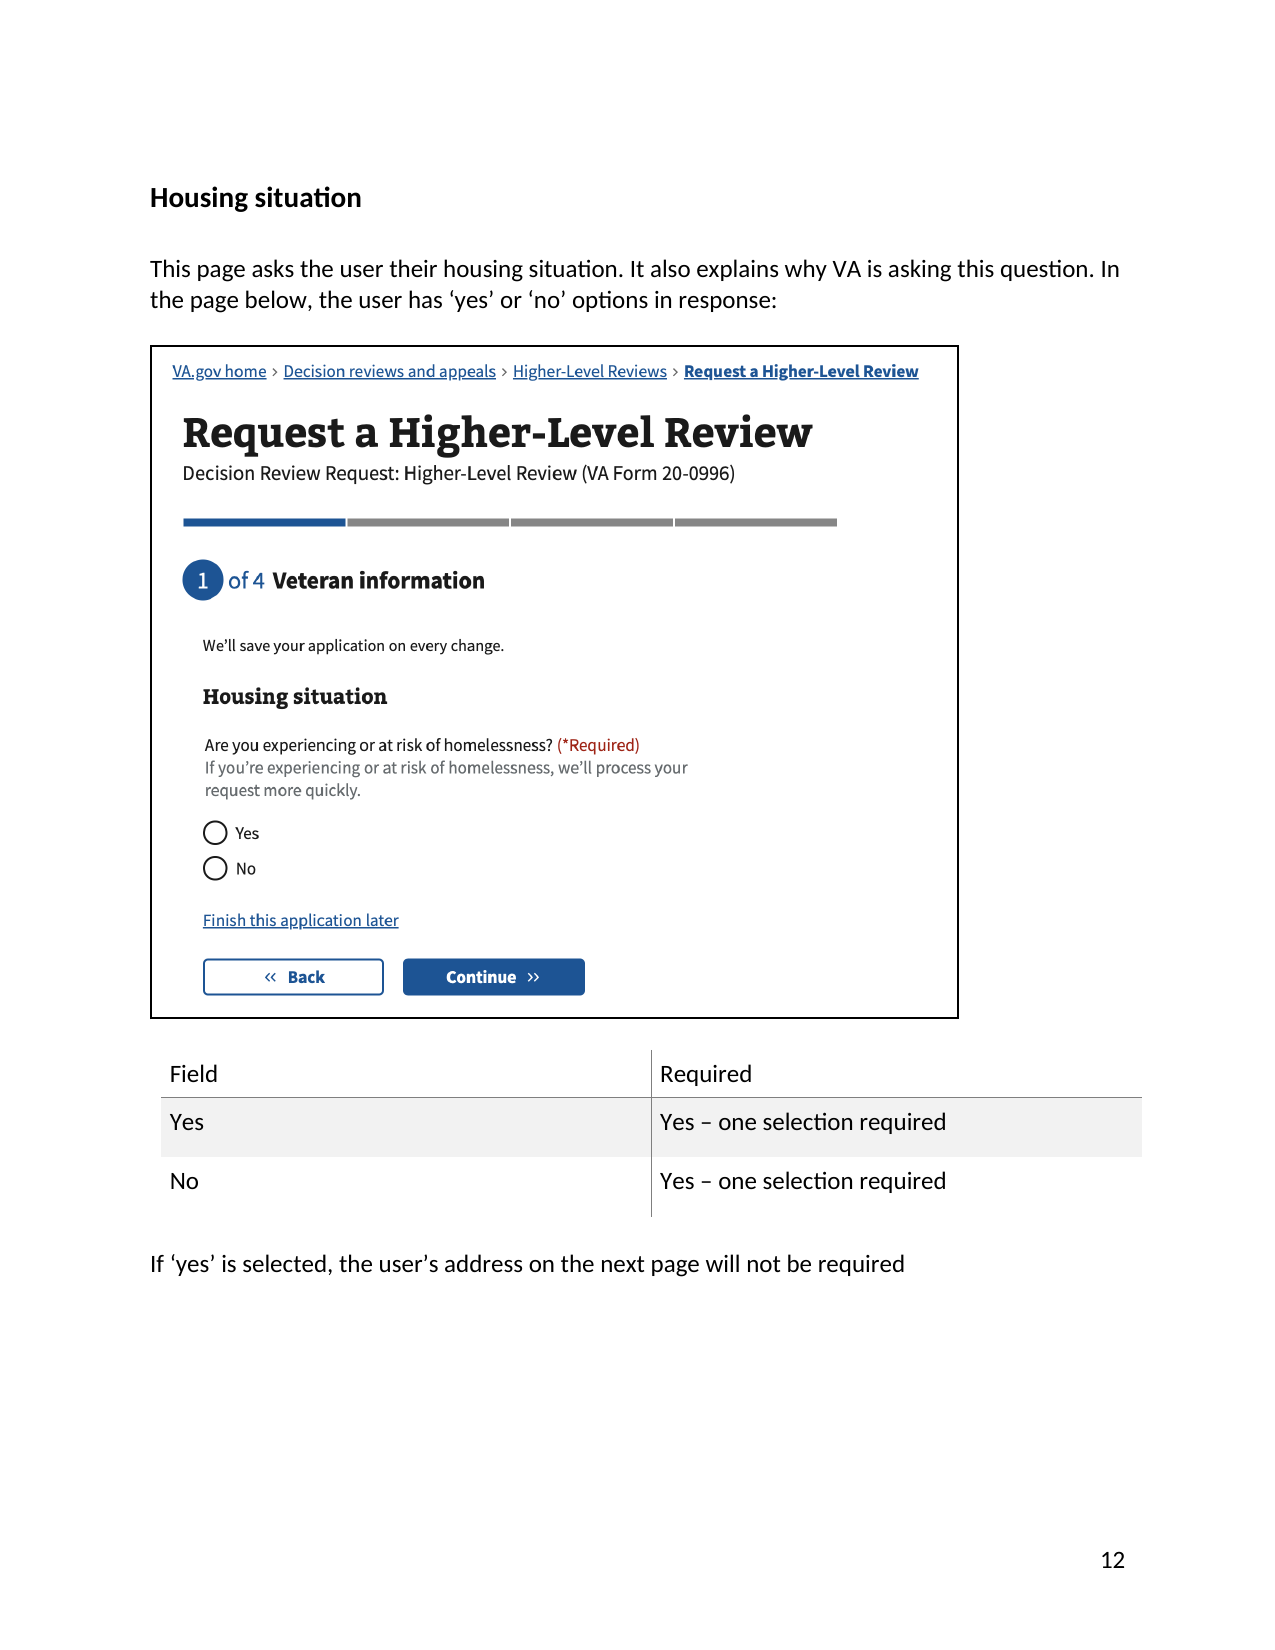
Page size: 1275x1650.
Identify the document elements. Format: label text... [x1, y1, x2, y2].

subtitle Housing situation [150, 179, 1125, 215]
table_cell No [161, 1157, 651, 1217]
text If ‘yes’ is selected, the user’s address on the next page will not be required [150, 1248, 1125, 1278]
text This page asks the user their housing situation. It also explains why VA is asking this question. In the page below, the user has ‘yes’ or ‘no’ options in response: [150, 254, 1125, 315]
table_cell Yes [161, 1098, 651, 1157]
table_header Field [161, 1050, 651, 1097]
table_cell Yes – one selection required [652, 1098, 1142, 1157]
picture [152, 347, 957, 1017]
table_header Required [652, 1050, 1142, 1097]
table_cell Yes – one selection required [652, 1157, 1142, 1217]
